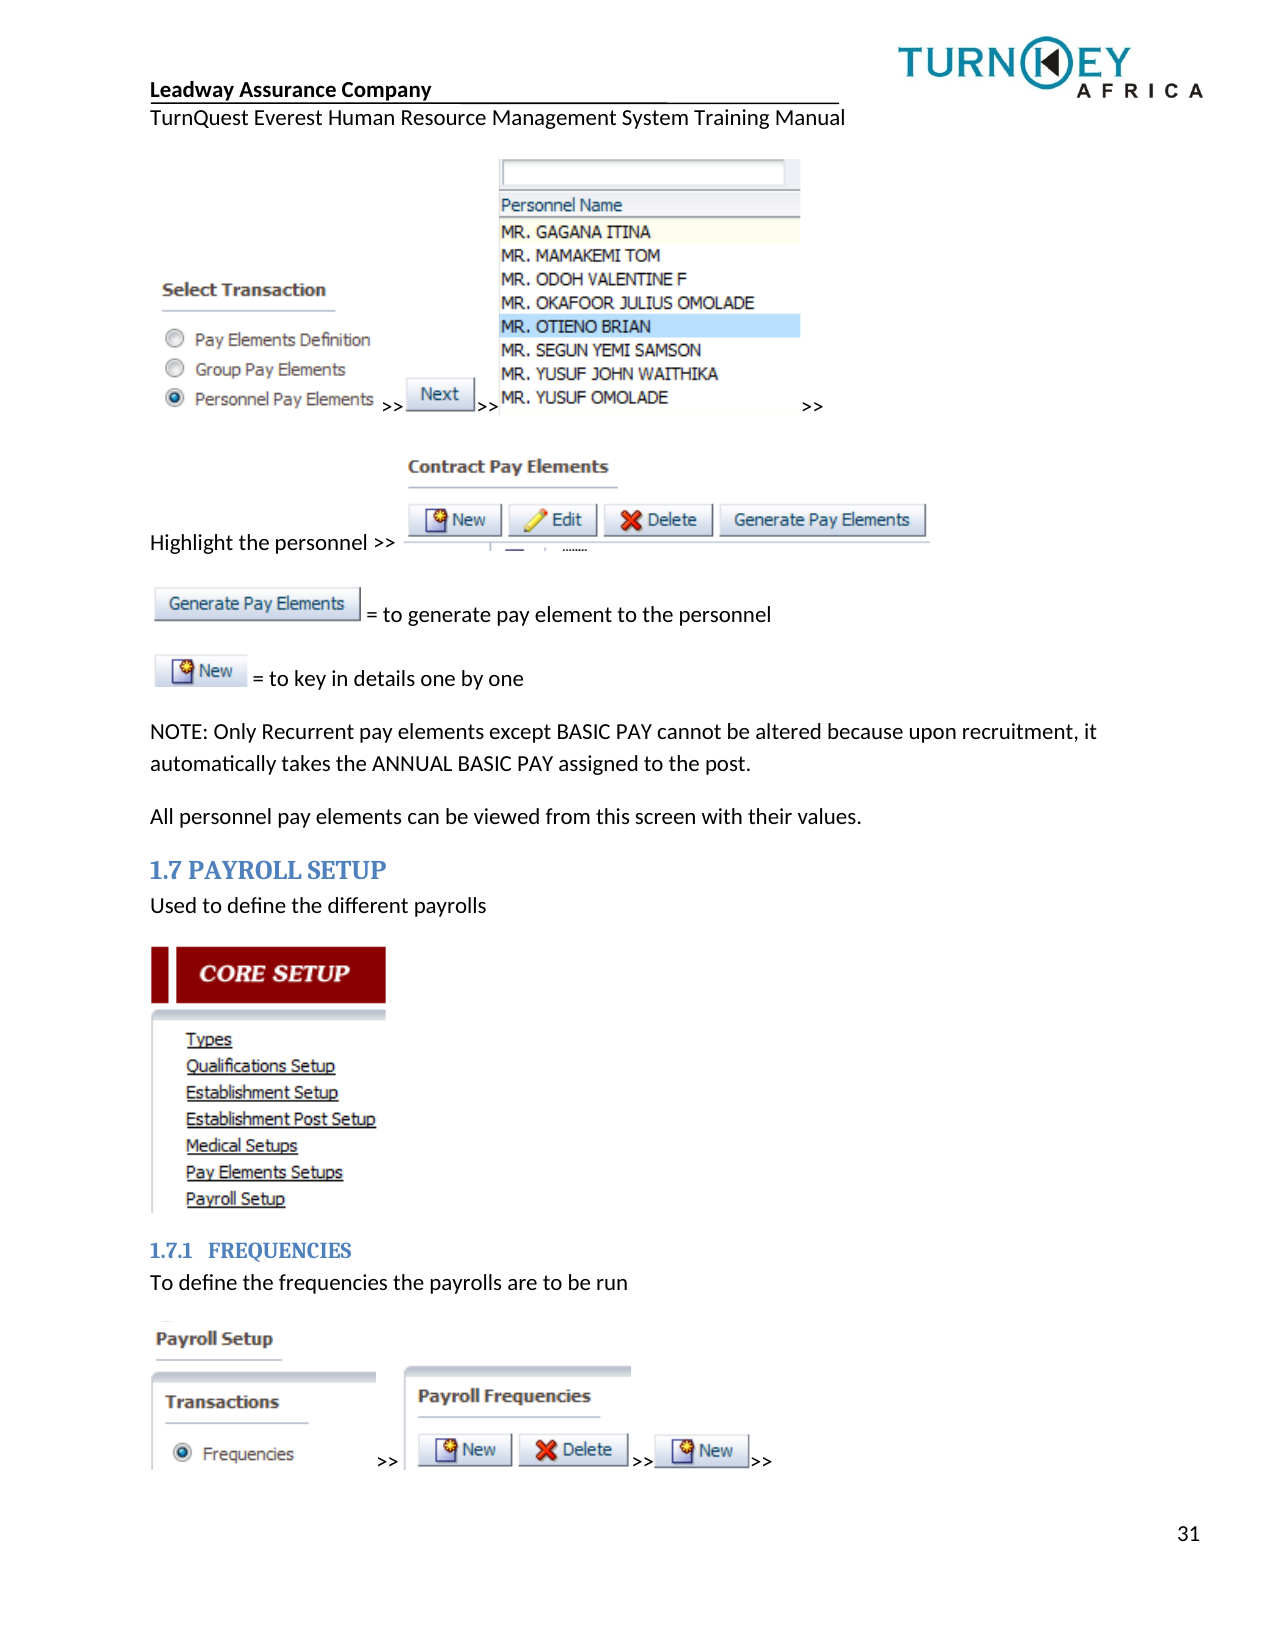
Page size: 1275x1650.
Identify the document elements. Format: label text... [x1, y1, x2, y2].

text To define the frequencies the payrolls are to be run [150, 1268, 1200, 1296]
picture [498, 159, 801, 415]
picture [150, 944, 386, 1213]
text All personnel pay elements can be viewed from this screen with their values. [150, 802, 1200, 830]
subtitle 1.7 PAYROLL SETUP [150, 855, 1200, 887]
picture [403, 373, 477, 415]
picture [398, 1360, 632, 1470]
picture [898, 36, 1203, 98]
picture [150, 276, 381, 415]
picture [150, 653, 248, 687]
picture [653, 1433, 750, 1470]
text = to key in details one by one [150, 653, 1200, 692]
picture [150, 1321, 376, 1470]
picture [396, 445, 931, 551]
picture [150, 581, 361, 623]
text Used to define the different payrolls [150, 891, 1200, 919]
text = to generate pay element to the personnel [150, 582, 1200, 628]
text NOTE: Only Recurrent pay elements except BASIC PAY cannot be altered because upon recruitment, it automatically takes the ANNUAL BASIC PAY assigned to the post. [150, 717, 1200, 777]
subtitle 1.7.1 FREQUENCIES [150, 1238, 1200, 1264]
